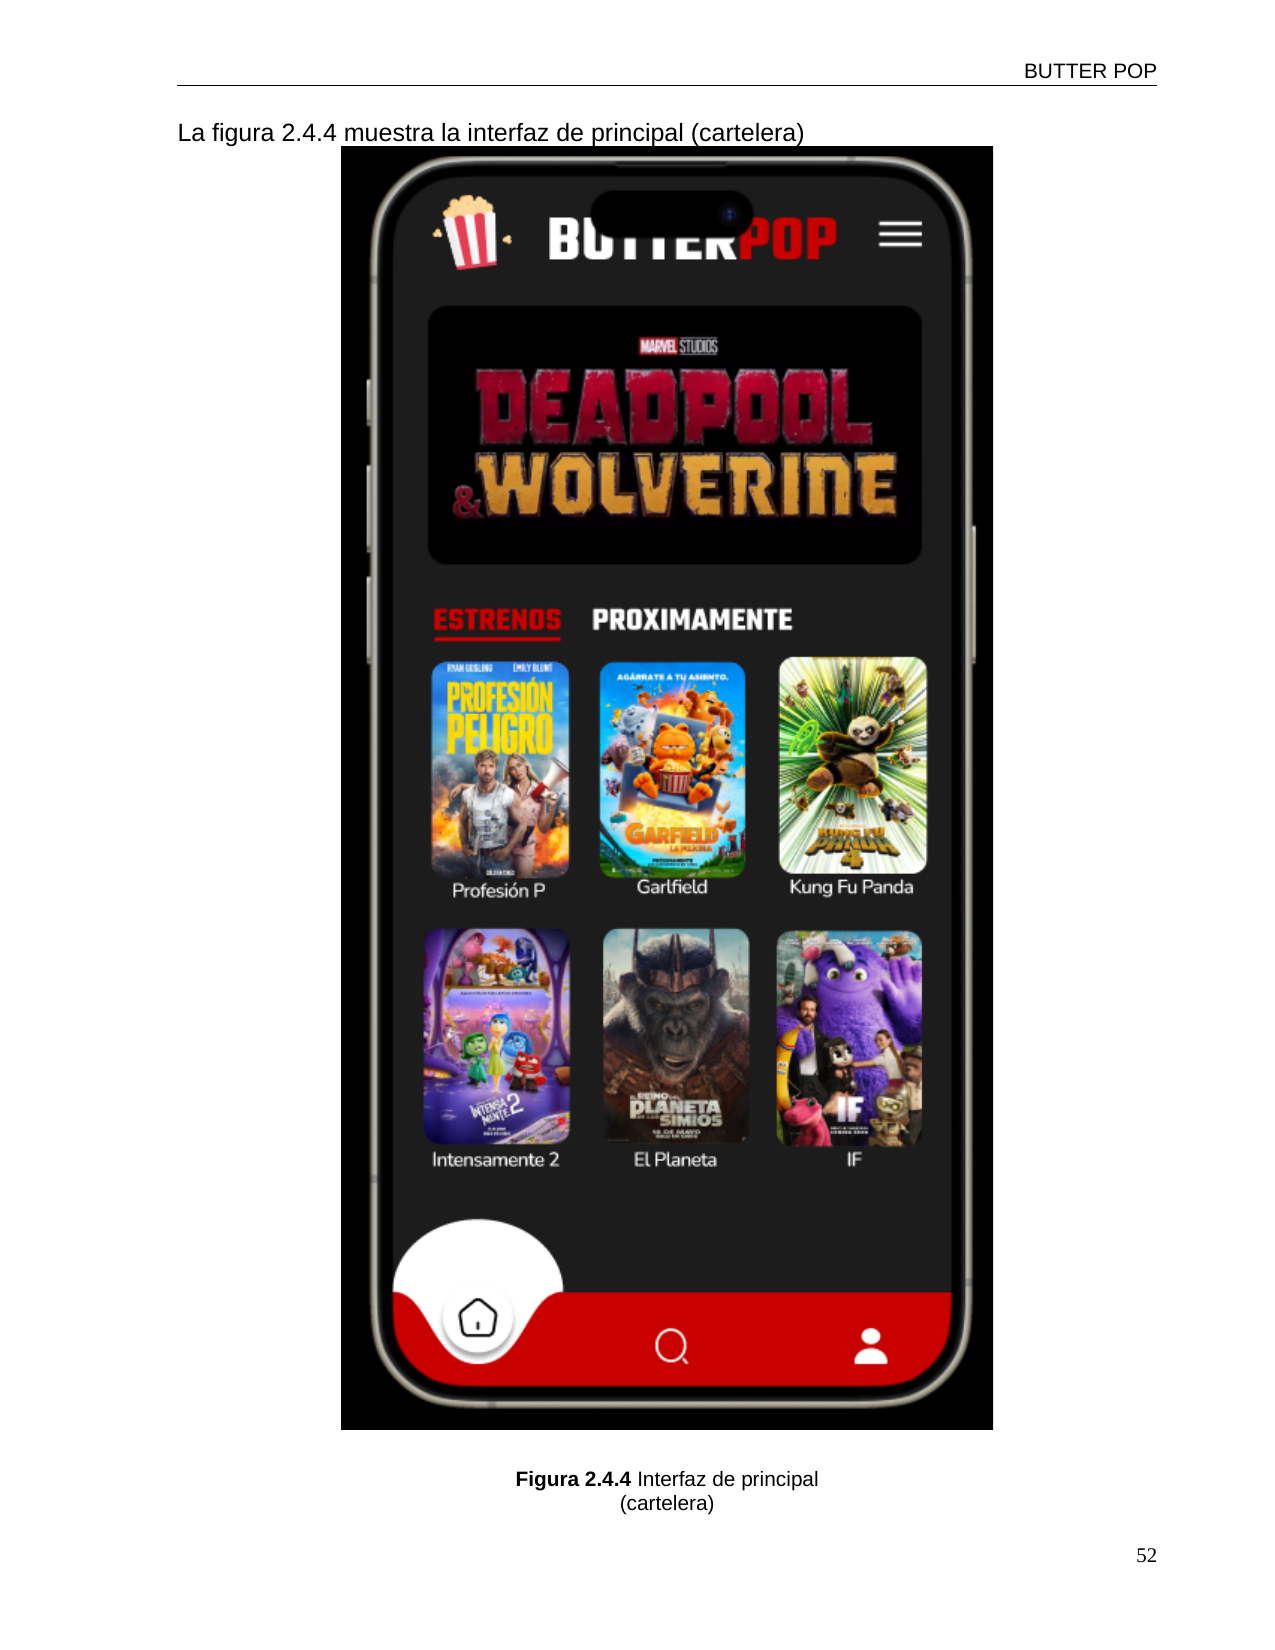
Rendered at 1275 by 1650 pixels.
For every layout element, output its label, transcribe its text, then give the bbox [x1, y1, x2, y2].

picture [341, 146, 994, 1430]
text La figura 2.4.4 muestra la interfaz de principal (cartelera) [177, 118, 1157, 147]
